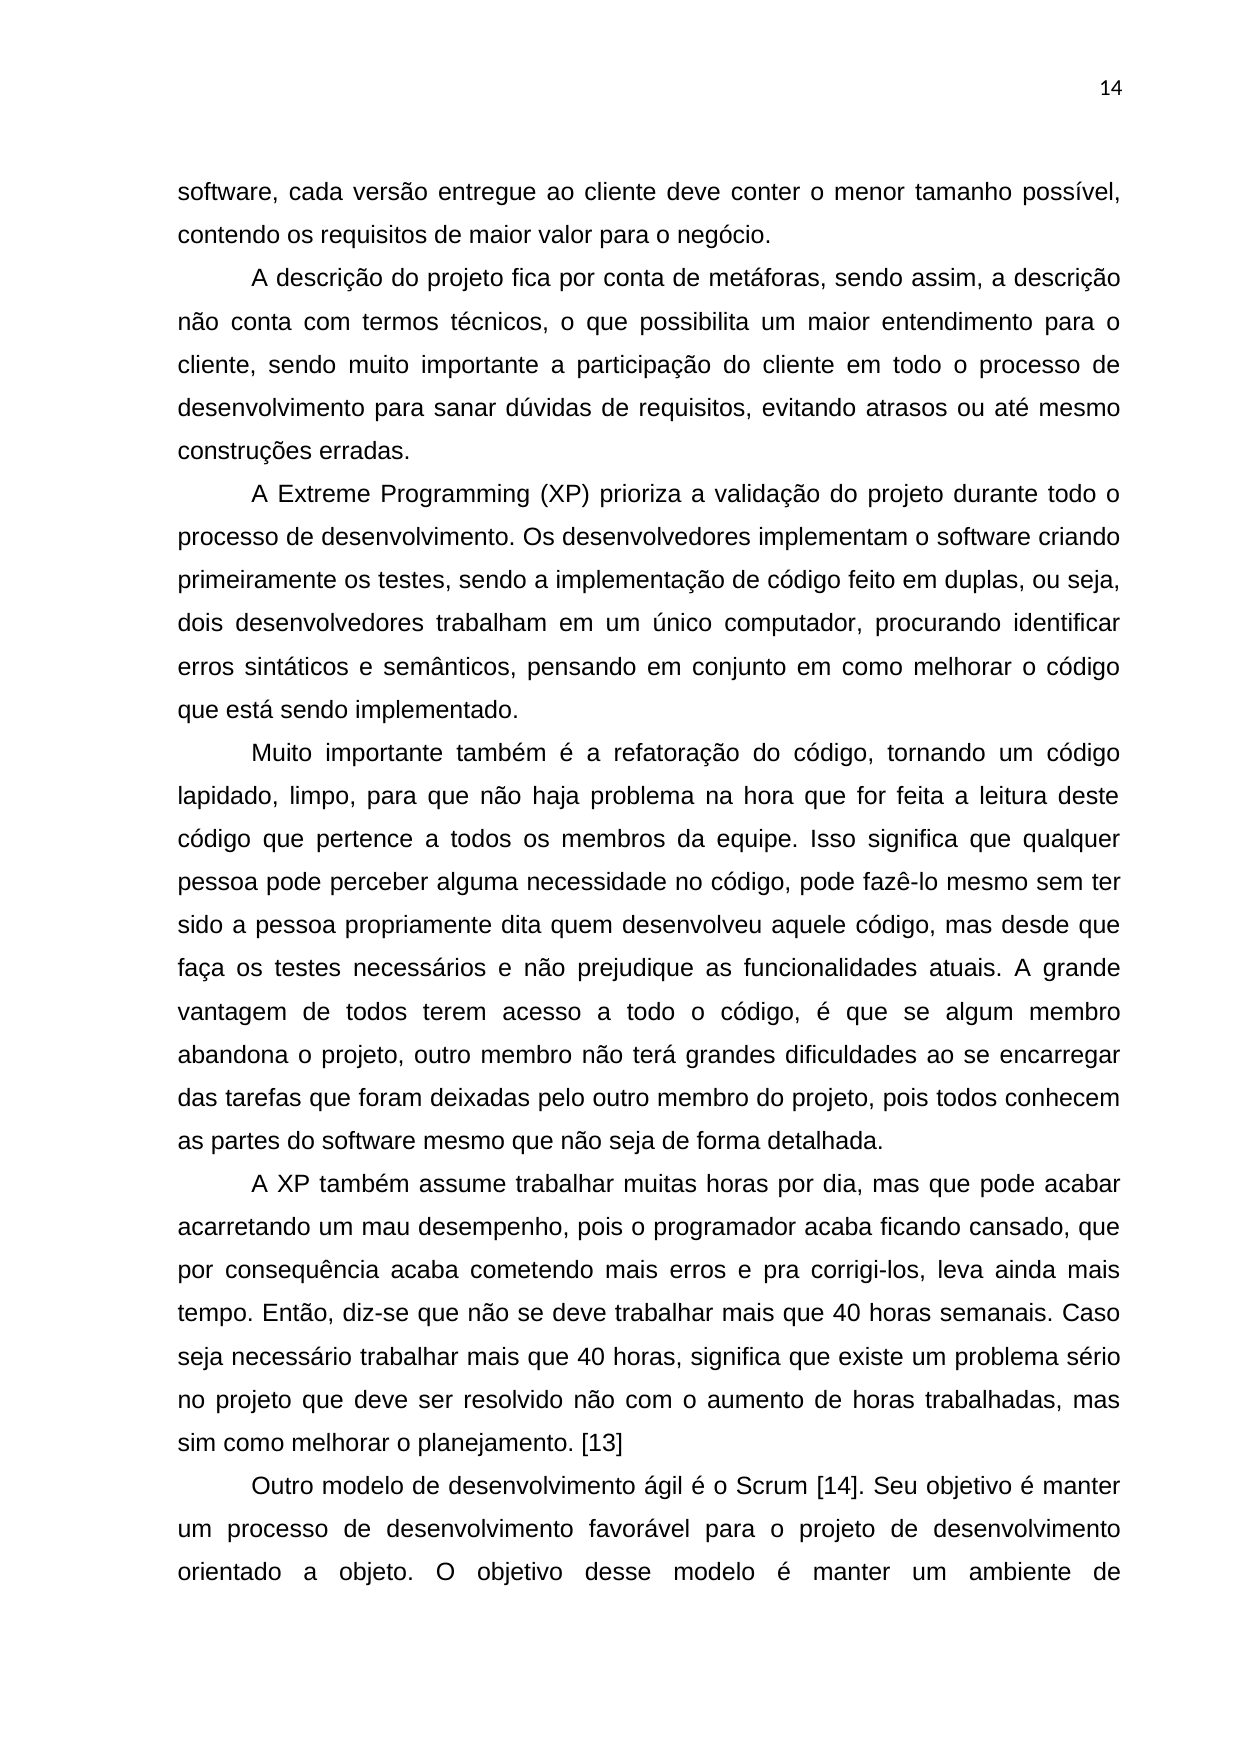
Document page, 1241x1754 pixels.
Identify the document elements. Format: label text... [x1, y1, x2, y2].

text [177, 1471, 1122, 1586]
text A XP também assume trabalhar muitas horas por dia, mas que pode acabar acarretando um mau desempenho, pois o programador acaba ficando cansado, que por consequência acaba cometendo mais erros e pra corrigi-los, leva ainda mais tempo. Então, diz-se que não se deve trabalhar mais que 40 horas semanais. Caso seja necessário trabalhar mais que 40 horas, significa que existe um problema sério no projeto que deve ser resolvido não com o aumento de horas trabalhadas, mas sim como melhorar o planejamento. [13] [177, 1169, 1122, 1457]
text A Extreme Programming (XP) prioriza a validação do projeto durante todo o processo de desenvolvimento. Os desenvolvedores implementam o software criando primeiramente os testes, sendo a implementação de código feito em duplas, ou seja, dois desenvolvedores trabalham em um único computador, procurando identificar erros sintáticos e semânticos, pensando em conjunto em como melhorar o código que está sendo implementado. [177, 479, 1122, 723]
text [177, 177, 1122, 249]
text Muito importante também é a refatoração do código, tornando um código lapidado, limpo, para que não haja problema na hora que for feita a leitura deste código que pertence a todos os membros da equipe. Isso significa que qualquer pessoa pode perceber alguma necessidade no código, pode fazê-lo mesmo sem ter sido a pessoa propriamente dita quem desenvolveu aquele código, mas desde que faça os testes necessários e não prejudique as funcionalidades atuais. A grande vantagem de todos terem acesso a todo o código, é que se algum membro abandona o projeto, outro membro não terá grandes dificuldades ao se encarregar das tarefas que foram deixadas pelo outro membro do projeto, pois todos conhecem as partes do software mesmo que não seja de forma detalhada. [177, 738, 1122, 1155]
text A descrição do projeto fica por conta de metáforas, sendo assim, a descrição não conta com termos técnicos, o que possibilita um maior entendimento para o cliente, sendo muito importante a participação do cliente em todo o processo de desenvolvimento para sanar dúvidas de requisitos, evitando atrasos ou até mesmo construções erradas. [177, 263, 1122, 465]
